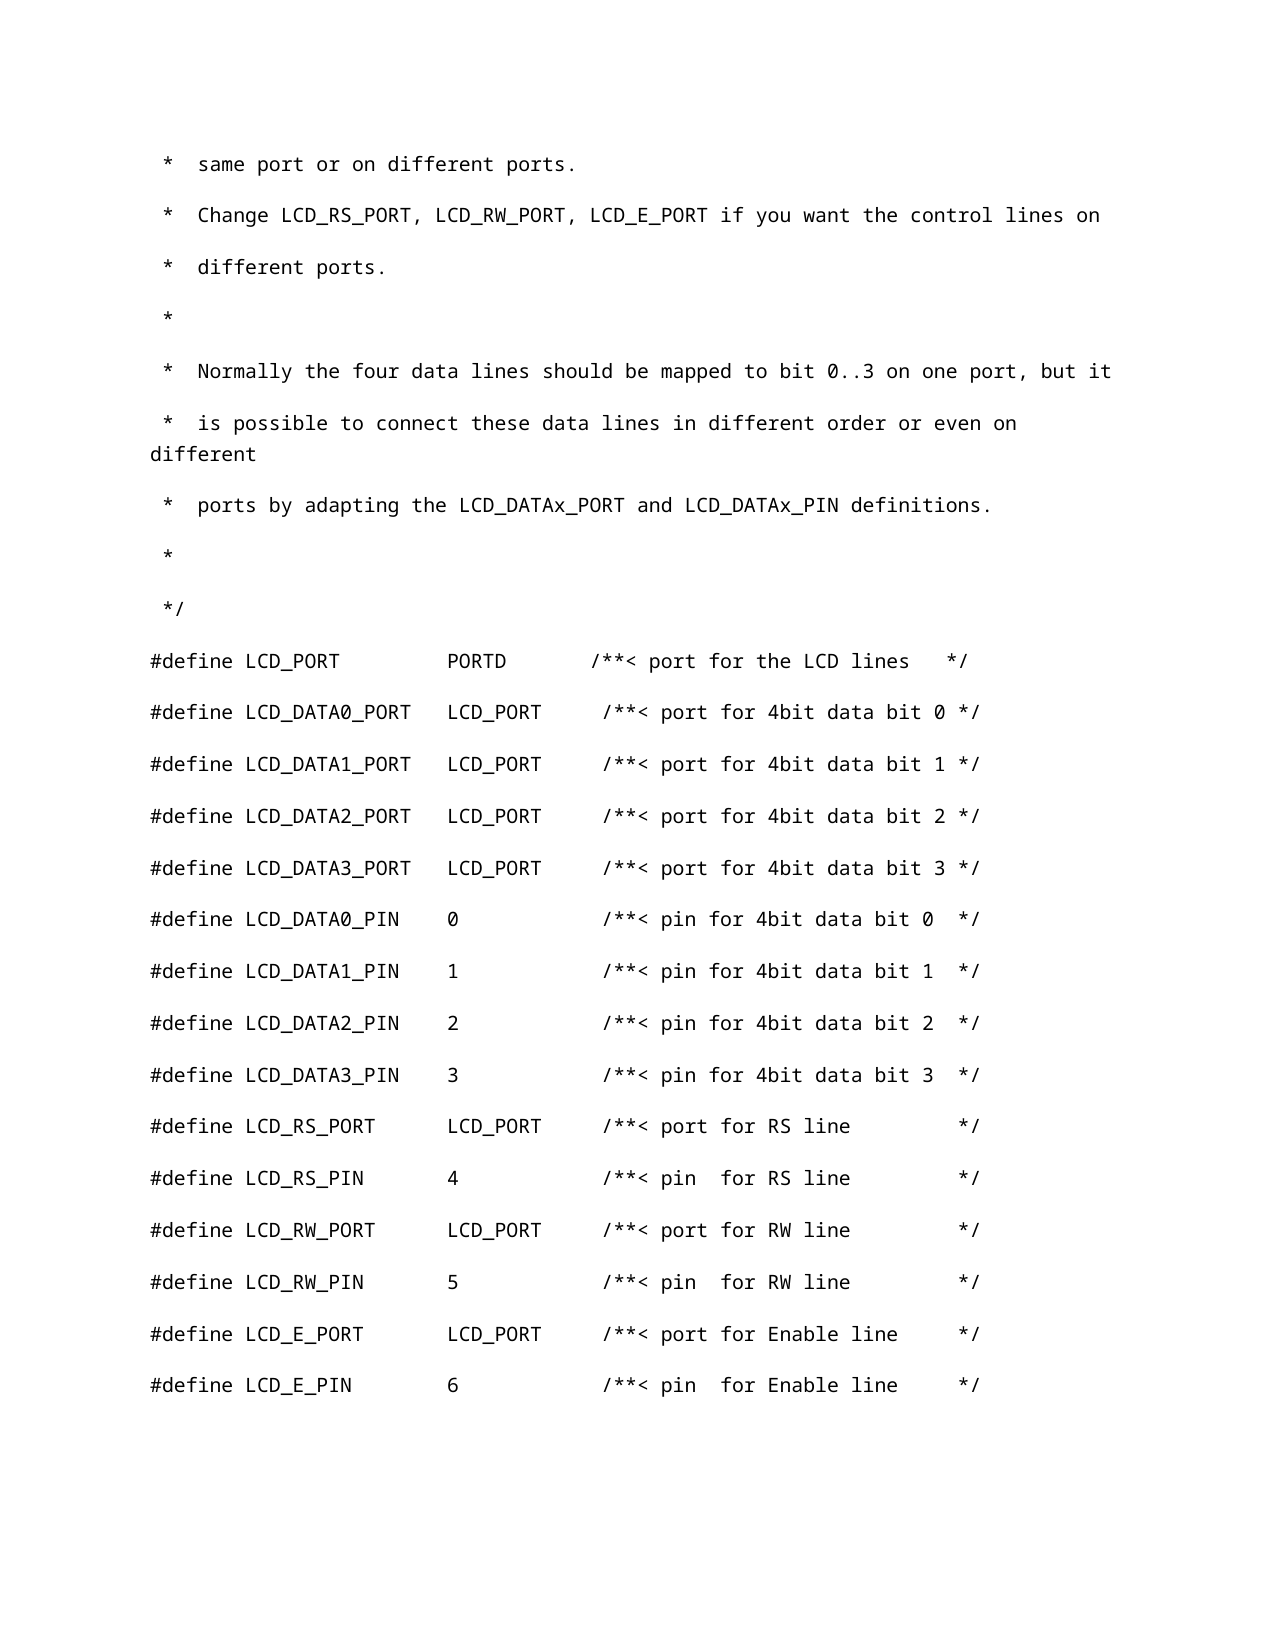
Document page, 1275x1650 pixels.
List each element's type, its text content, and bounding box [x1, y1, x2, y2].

text #define LCD_DATA3_PORT LCD_PORT /**< port for 4bit data bit 3 */ [150, 854, 1125, 881]
text #define LCD_RS_PORT LCD_PORT /**< port for RS line */ [150, 1113, 1125, 1140]
text #define LCD_DATA0_PORT LCD_PORT /**< port for 4bit data bit 0 */ [150, 699, 1125, 726]
text #define LCD_RS_PIN 4 /**< pin for RS line */ [150, 1164, 1125, 1192]
text * Change LCD_RS_PORT, LCD_RW_PORT, LCD_E_PORT if you want the control lines on [150, 202, 1125, 229]
text #define LCD_DATA1_PIN 1 /**< pin for 4bit data bit 1 */ [150, 957, 1125, 984]
text #define LCD_DATA2_PIN 2 /**< pin for 4bit data bit 2 */ [150, 1009, 1125, 1036]
text #define LCD_RW_PORT LCD_PORT /**< port for RW line */ [150, 1216, 1125, 1243]
text * Normally the four data lines should be mapped to bit 0..3 on one port, but it [150, 357, 1125, 384]
text * ports by adapting the LCD_DATAx_PORT and LCD_DATAx_PIN definitions. [150, 492, 1125, 518]
text * [150, 305, 1125, 332]
text * [150, 543, 1125, 570]
text #define LCD_E_PIN 6 /**< pin for Enable line */ [150, 1372, 1125, 1399]
text #define LCD_DATA3_PIN 3 /**< pin for 4bit data bit 3 */ [150, 1061, 1125, 1088]
text #define LCD_E_PORT LCD_PORT /**< port for Enable line */ [150, 1320, 1125, 1347]
text * different ports. [150, 253, 1125, 281]
text #define LCD_PORT PORTD /**< port for the LCD lines */ [150, 647, 1125, 674]
text #define LCD_RW_PIN 5 /**< pin for RW line */ [150, 1268, 1125, 1295]
text #define LCD_DATA1_PORT LCD_PORT /**< port for 4bit data bit 1 */ [150, 750, 1125, 777]
text * is possible to connect these data lines in different order or even on different [150, 409, 1125, 467]
text * same port or on different ports. [150, 150, 1125, 177]
text #define LCD_DATA2_PORT LCD_PORT /**< port for 4bit data bit 2 */ [150, 802, 1125, 829]
text */ [150, 595, 1125, 622]
text #define LCD_DATA0_PIN 0 /**< pin for 4bit data bit 0 */ [150, 906, 1125, 933]
